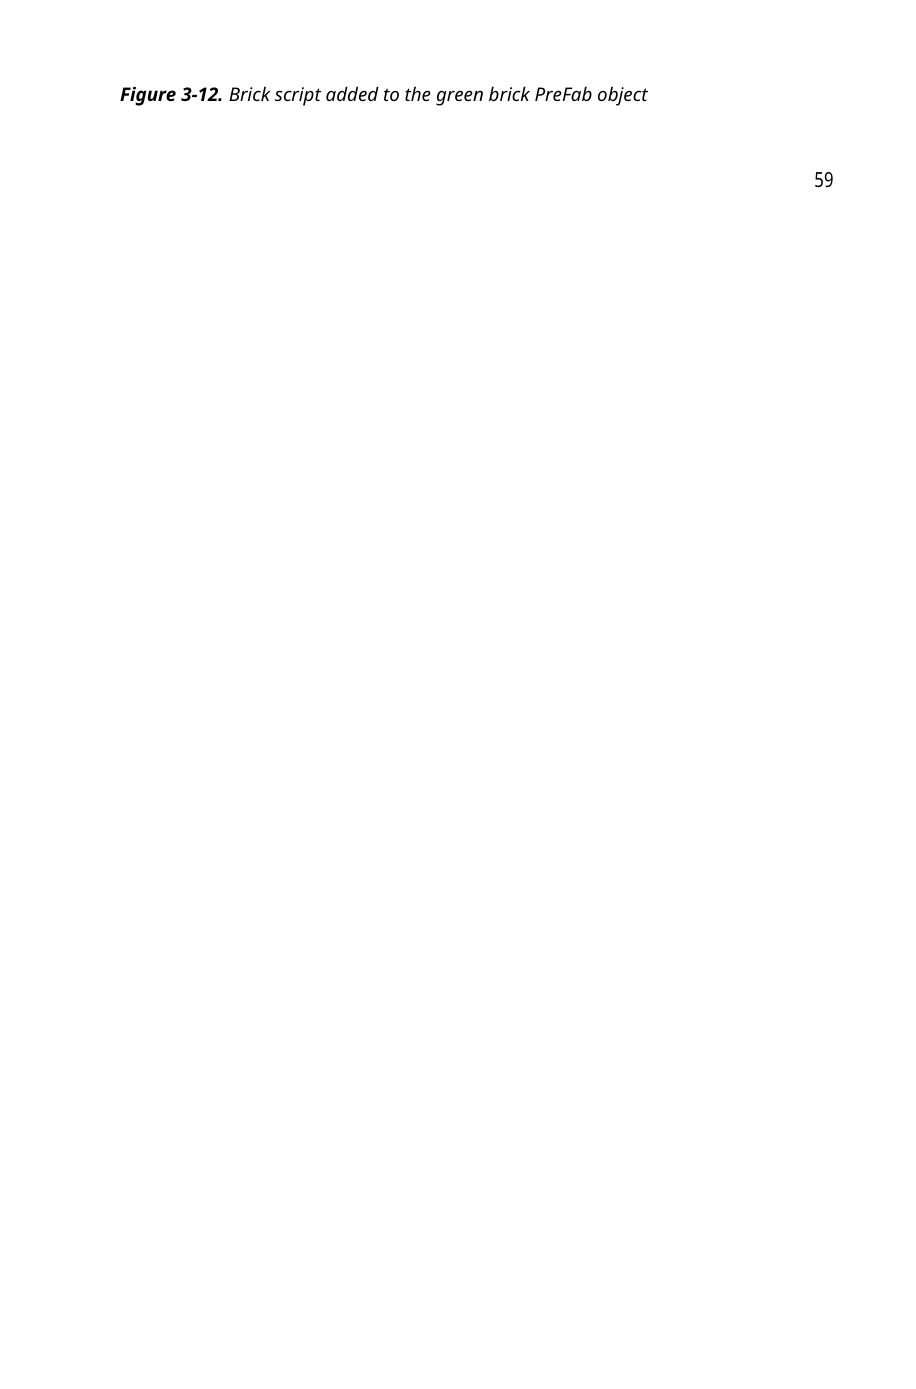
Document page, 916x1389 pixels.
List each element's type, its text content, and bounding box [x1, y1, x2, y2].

text Figure 3-12. Brick script added to the green brick PreFab object [120, 81, 845, 107]
subtitle 59 [140, 166, 833, 194]
